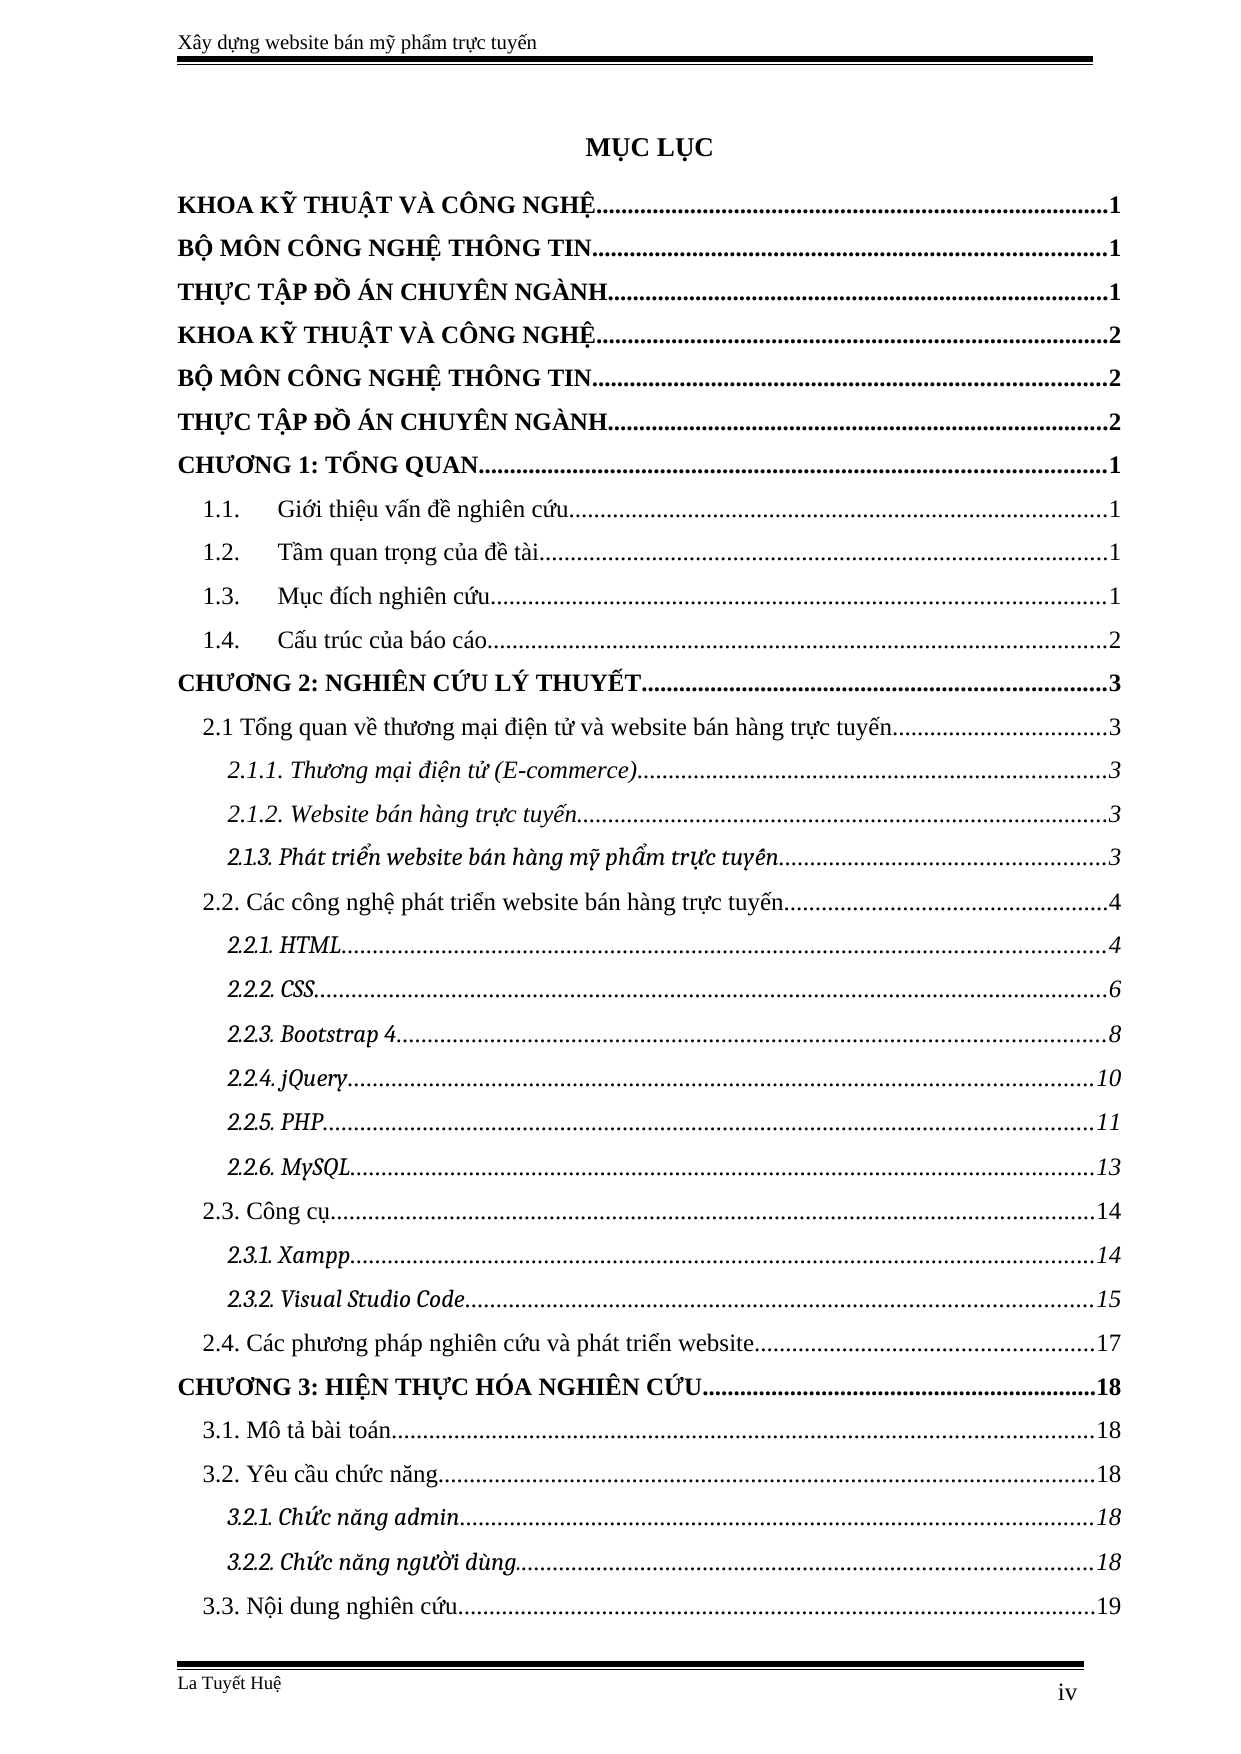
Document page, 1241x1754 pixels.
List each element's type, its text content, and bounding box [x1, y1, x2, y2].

text MỤC LỤC [177, 131, 1122, 162]
